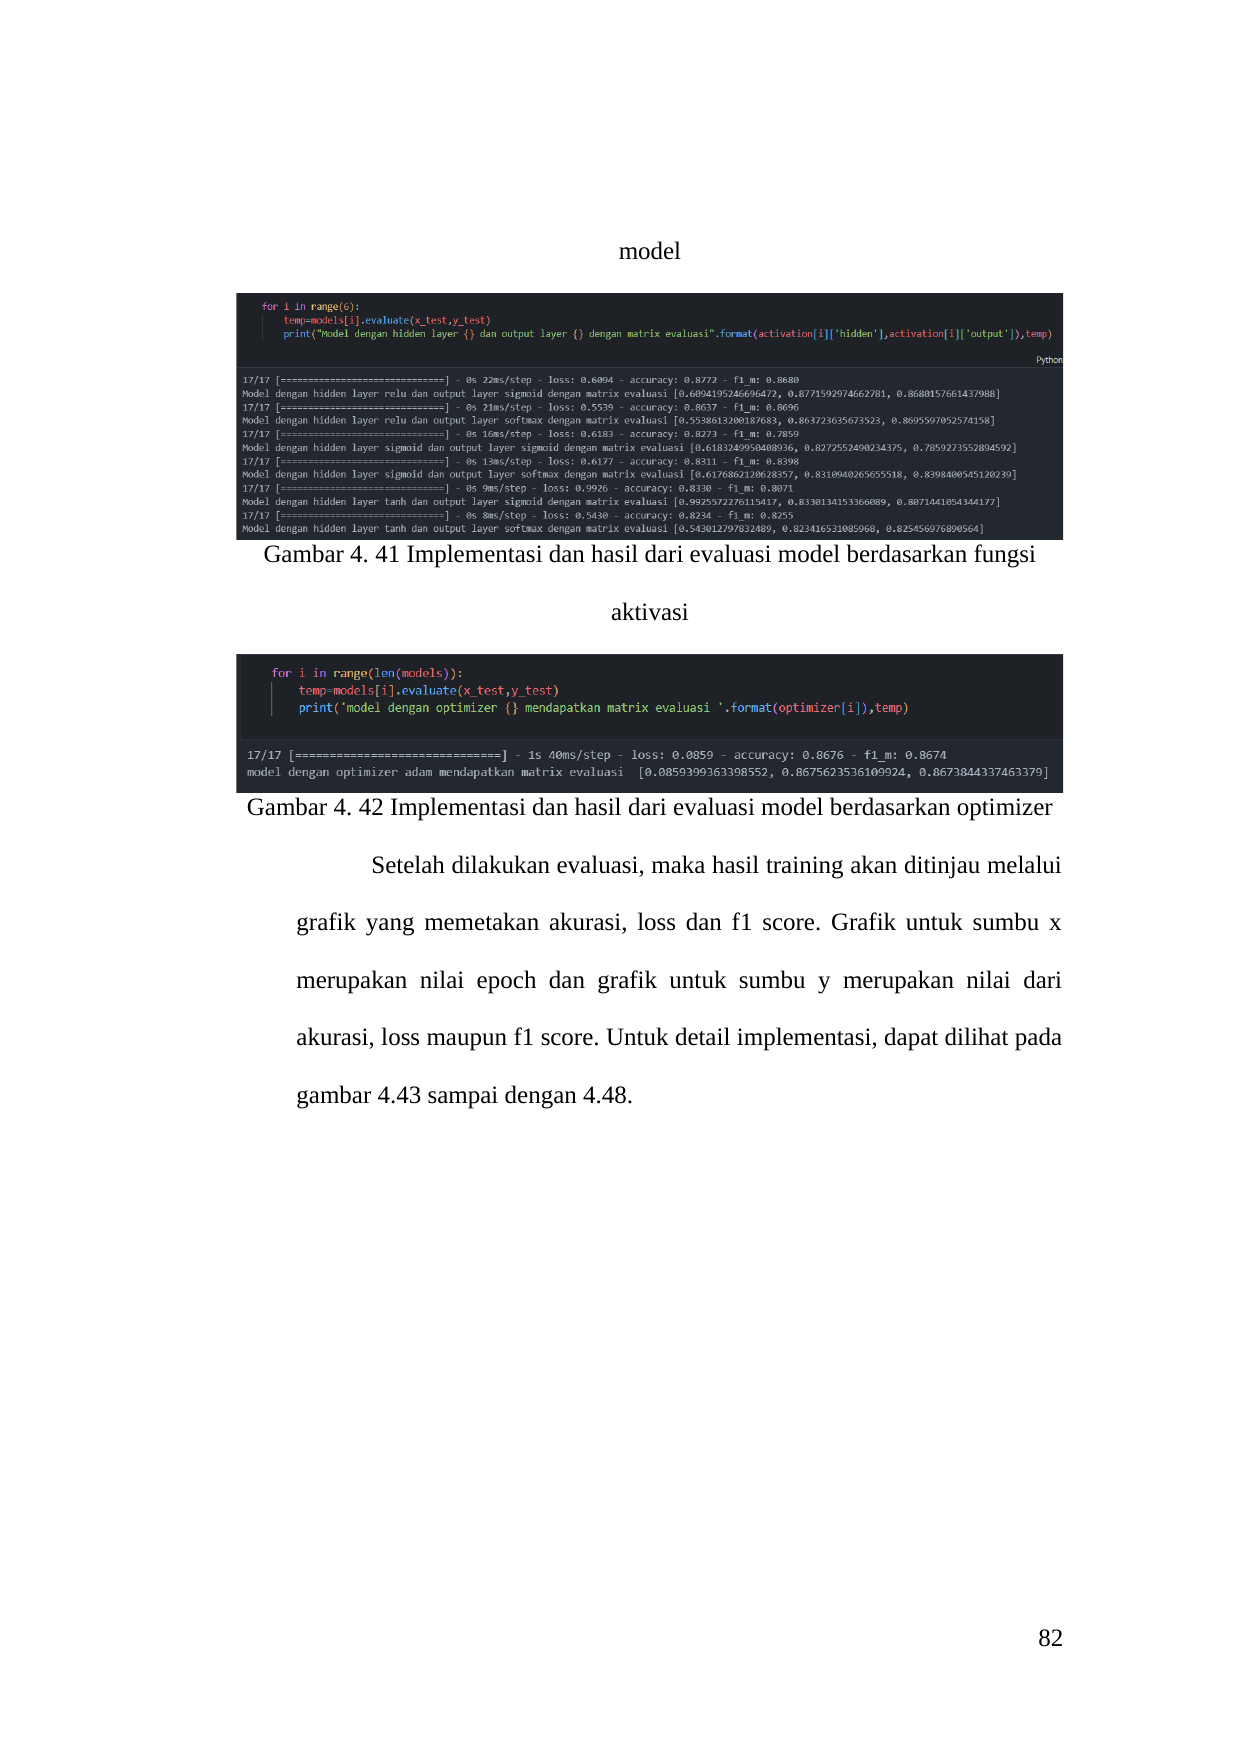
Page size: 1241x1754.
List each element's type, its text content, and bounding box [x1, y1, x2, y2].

text Setelah dilakukan evaluasi, maka hasil training akan ditinjau melalui grafik yang memetakan akurasi, loss dan f1 score. Grafik untuk sumbu x merupakan nilai epoch dan grafik untuk sumbu y merupakan nilai dari akurasi, loss maupun f1 score. Untuk detail implementasi, dapat dilihat pada gambar 4.43 sampai dengan 4.48. [296, 850, 1063, 1109]
picture [236, 654, 1064, 793]
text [236, 236, 1063, 265]
picture [236, 293, 1064, 540]
text Gambar 4. 42 Implementasi dan hasil dari evaluasi model berdasarkan optimizer [236, 793, 1063, 821]
text Gambar 4. 41 Implementasi dan hasil dari evaluasi model berdasarkan fungsi aktivasi [236, 540, 1063, 626]
